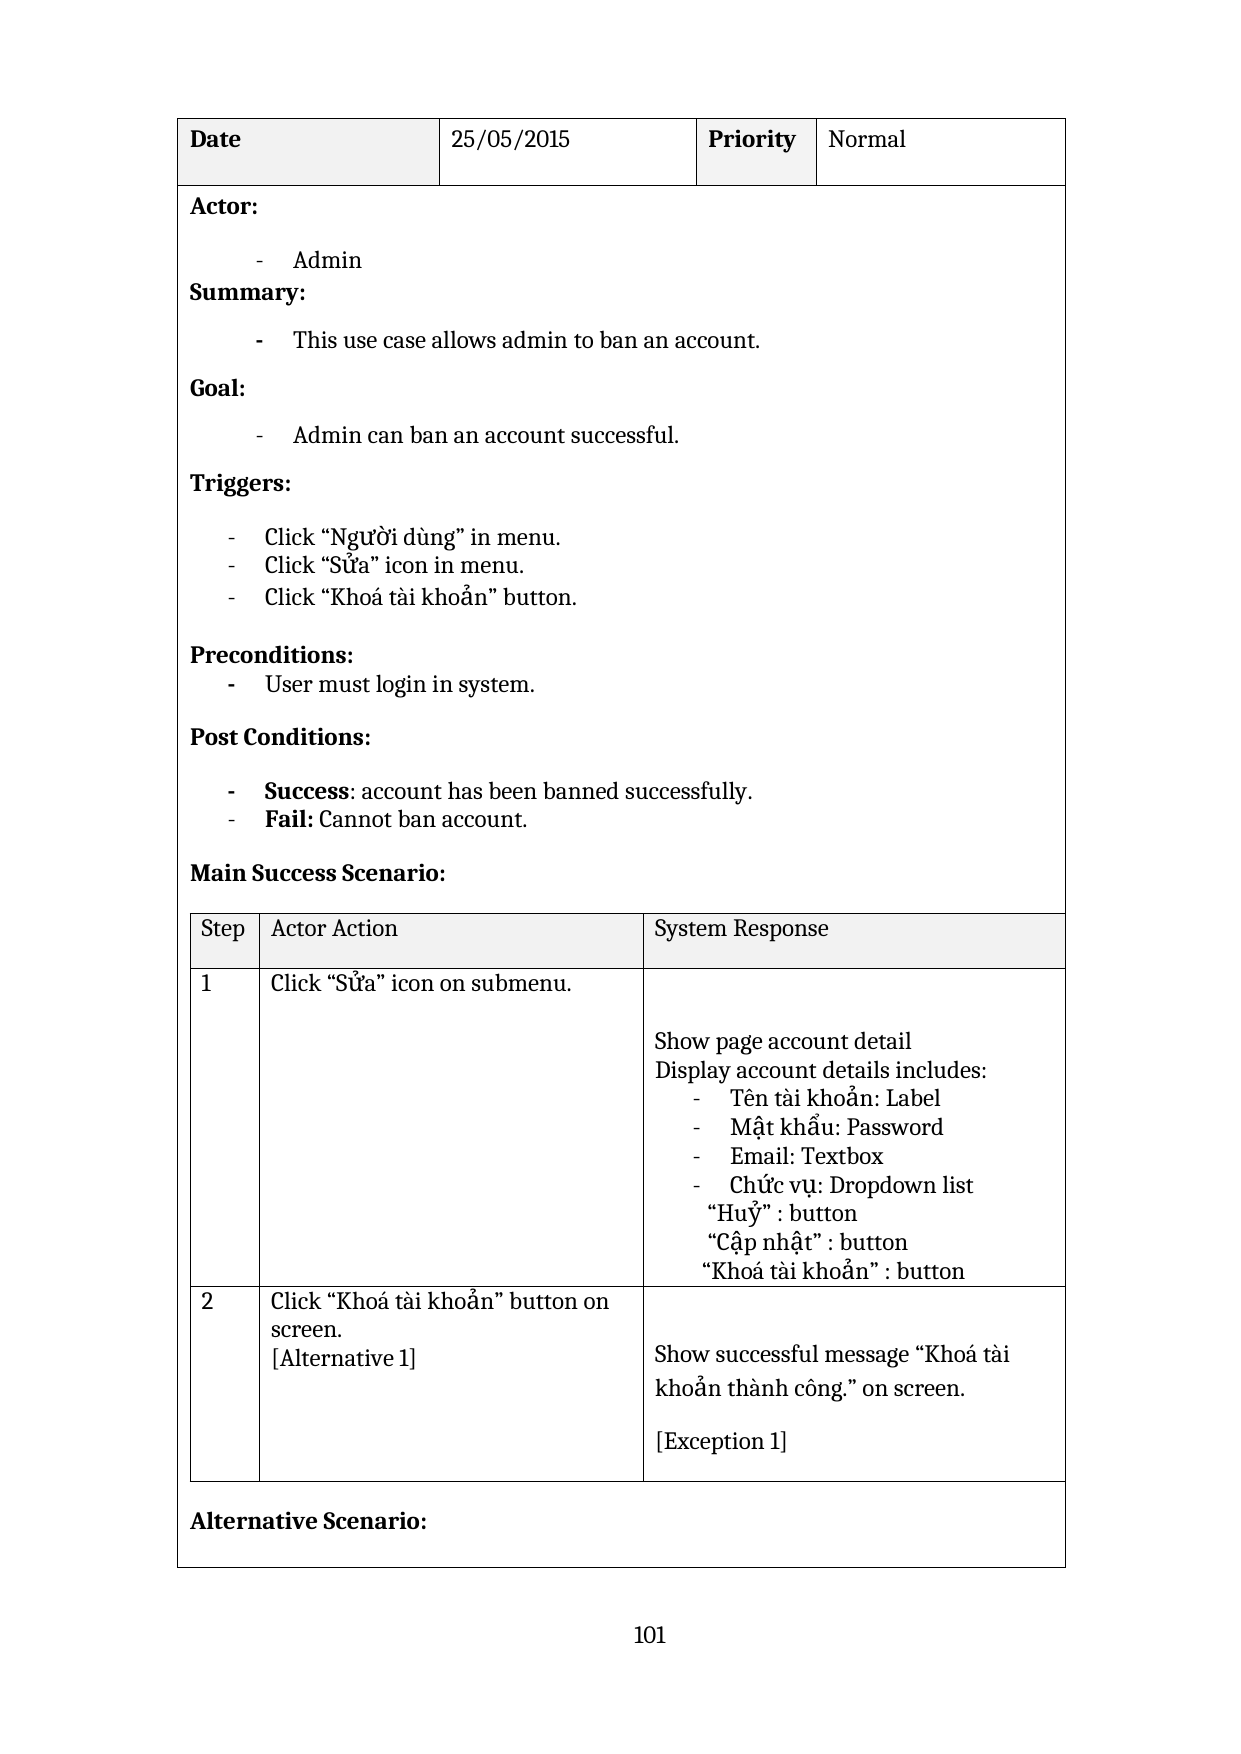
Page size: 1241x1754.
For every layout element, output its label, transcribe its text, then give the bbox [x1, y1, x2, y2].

table_cell Date [178, 119, 439, 185]
table_cell 25/05/2015 [440, 119, 696, 185]
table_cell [178, 186, 1065, 1567]
table_cell Priority [697, 119, 816, 185]
table_cell Normal [817, 119, 1065, 185]
